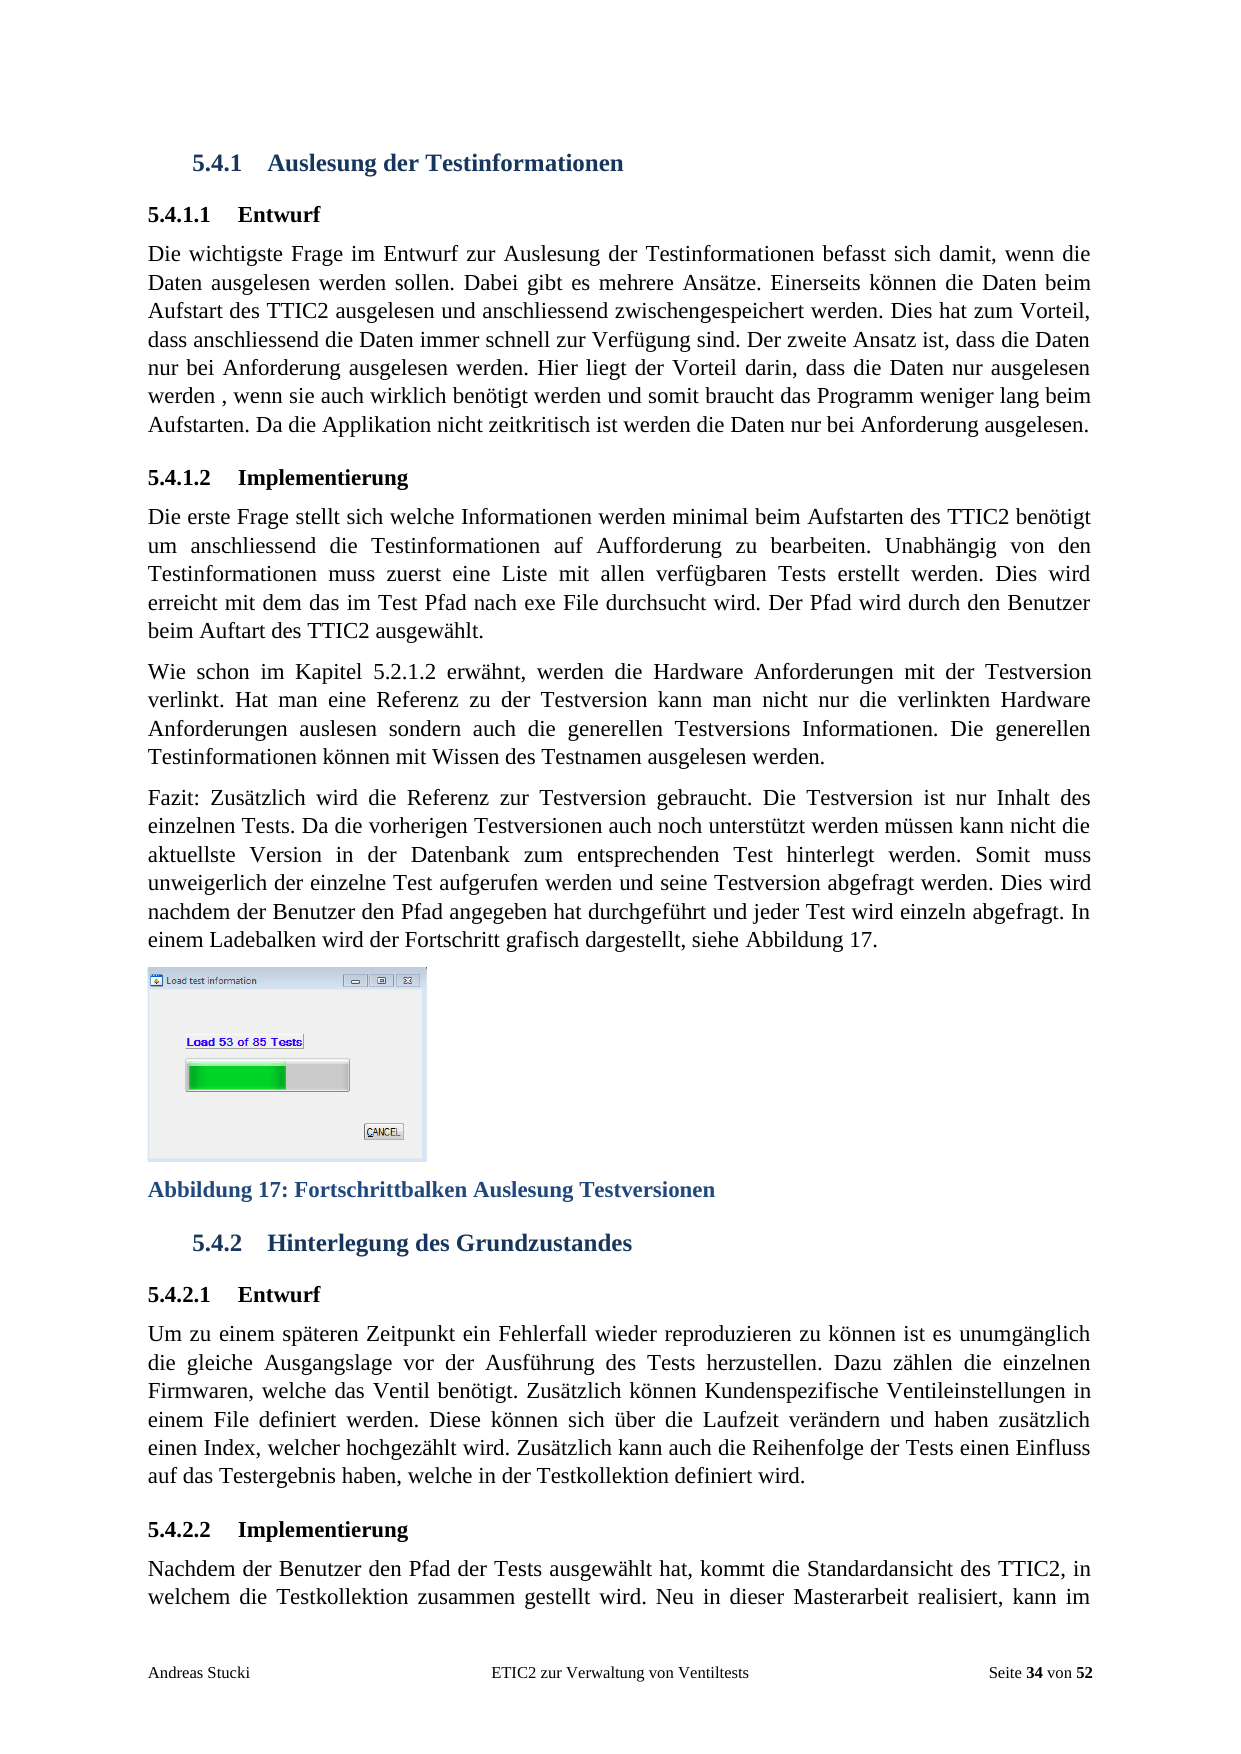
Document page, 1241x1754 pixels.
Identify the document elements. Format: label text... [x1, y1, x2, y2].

subtitle Hinterlegung des Grundzustandes [192, 1228, 1092, 1256]
subtitle Auslesung der Testinformationen [192, 148, 1092, 176]
text Fazit: Zusätzlich wird die Referenz zur Testversion gebraucht. Die Testversion ist nur Inhalt des einzelnen Tests. Da die vorherigen Testversionen auch noch unterstützt werden müssen kann nicht die aktuellste Version in der Datenbank zum entsprechenden Test hinterlegt werden. Somit muss unweigerlich der einzelne Test aufgerufen werden und seine Testversion abgefragt werden. Dies wird nachdem der Benutzer den Pfad angegeben hat durchgeführt und jeder Test wird einzeln abgefragt. In einem Ladebalken wird der Fortschritt grafisch dargestellt, siehe Abbildung 17. [148, 784, 1092, 953]
text Die erste Frage stellt sich welche Informationen werden minimal beim Aufstarten des TTIC2 benötigt um anschliessend die Testinformationen auf Aufforderung zu bearbeiten. Unabhängig von den Testinformationen muss zuerst eine Liste mit allen verfügbaren Tests erstellt werden. Dies wird erreicht mit dem das im Test Pfad nach exe File durchsucht wird. Der Pfad wird durch den Benutzer beim Auftart des TTIC2 ausgewählt. [148, 503, 1092, 643]
subtitle Entwurf [148, 1281, 1092, 1308]
text Die wichtigste Frage im Entwurf zur Auslesung der Testinformationen befasst sich damit, wenn die Daten ausgelesen werden sollen. Dabei gibt es mehrere Ansätze. Einerseits können die Daten beim Aufstart des TTIC2 ausgelesen und anschliessend zwischengespeichert werden. Dies hat zum Vorteil, dass anschliessend die Daten immer schnell zur Verfügung sind. Der zweite Ansatz ist, dass die Daten nur bei Anforderung ausgelesen werden. Hier liegt der Vorteil darin, dass die Daten nur ausgelesen werden , wenn sie auch wirklich benötigt werden und somit braucht das Programm weniger lang beim Aufstarten. Da die Applikation nicht zeitkritisch ist werden die Daten nur bei Anforderung ausgelesen. [148, 240, 1092, 437]
subtitle Entwurf [148, 201, 1092, 228]
text Um zu einem späteren Zeitpunkt ein Fehlerfall wieder reproduzieren zu können ist es unumgänglich die gleiche Ausgangslage vor der Ausführung des Tests herzustellen. Dazu zählen die einzelnen Firmwaren, welche das Ventil benötigt. Zusätzlich können Kundenspezifische Ventileinstellungen in einem File definiert werden. Diese können sich über die Laufzeit verändern und haben zusätzlich einen Index, welcher hochgezählt wird. Zusätzlich kann auch die Reihenfolge der Tests einen Einfluss auf das Testergebnis haben, welche in der Testkollektion definiert wird. [148, 1320, 1092, 1489]
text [148, 1555, 1092, 1609]
picture [147, 967, 427, 1162]
text Wie schon im Kapitel 5.2.1.2 erwähnt, werden die Hardware Anforderungen mit der Testversion verlinkt. Hat man eine Referenz zu der Testversion kann man nicht nur die verlinkten Hardware Anforderungen auslesen sondern auch die generellen Testversions Informationen. Die generellen Testinformationen können mit Wissen des Testnamen ausgelesen werden. [148, 658, 1092, 769]
subtitle Implementierung [148, 464, 1092, 491]
subtitle Implementierung [148, 1516, 1092, 1542]
